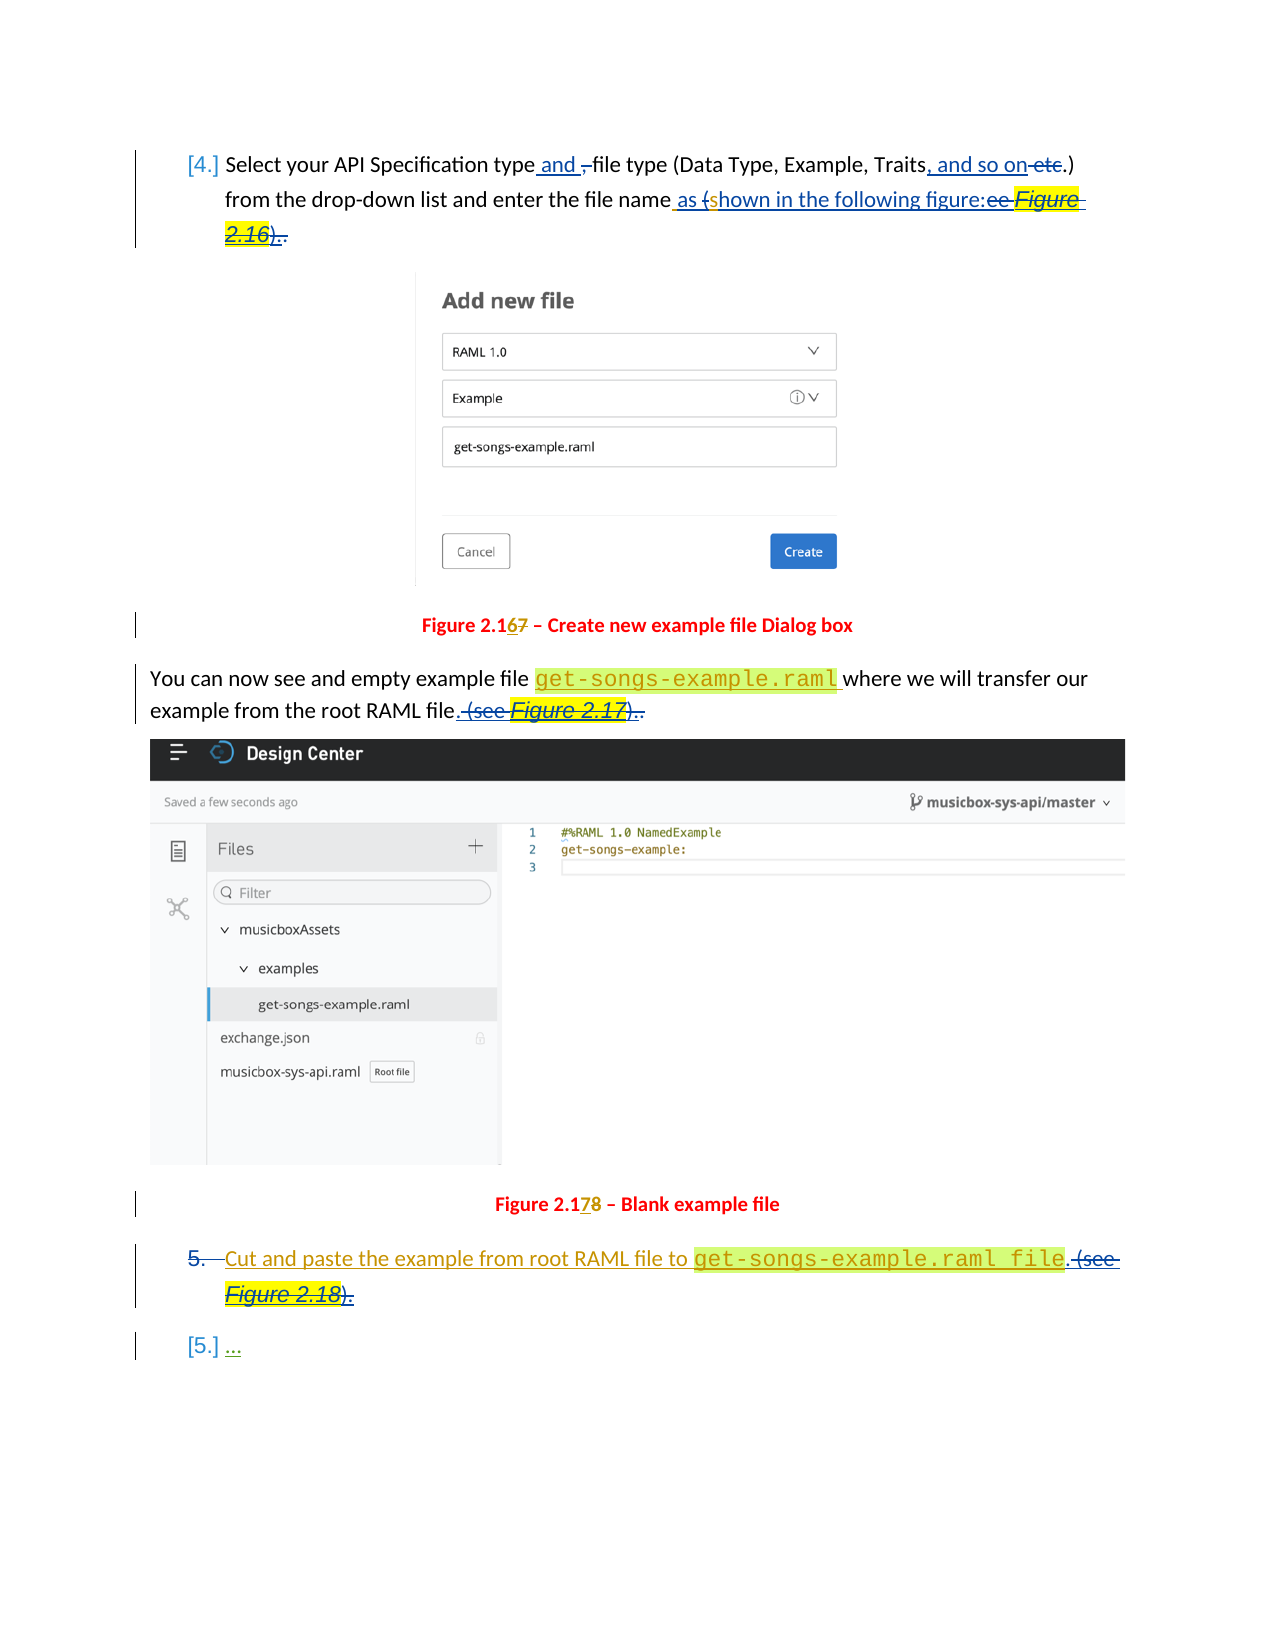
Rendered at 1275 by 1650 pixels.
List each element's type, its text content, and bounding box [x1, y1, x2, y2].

picture [415, 271, 860, 586]
picture [150, 738, 1125, 1165]
text Select your API Specification typefile type (Data Type, Example, Traits.) from the drop-down list and enter the file name [187, 150, 1125, 248]
text Figure 2.1 – Blank example file [150, 1191, 1125, 1217]
text You can now see and empty example file where we will transfer our example from the root RAML file [150, 664, 1125, 724]
text Figure 2.1 – Create new example file Dialog box [150, 612, 1125, 637]
